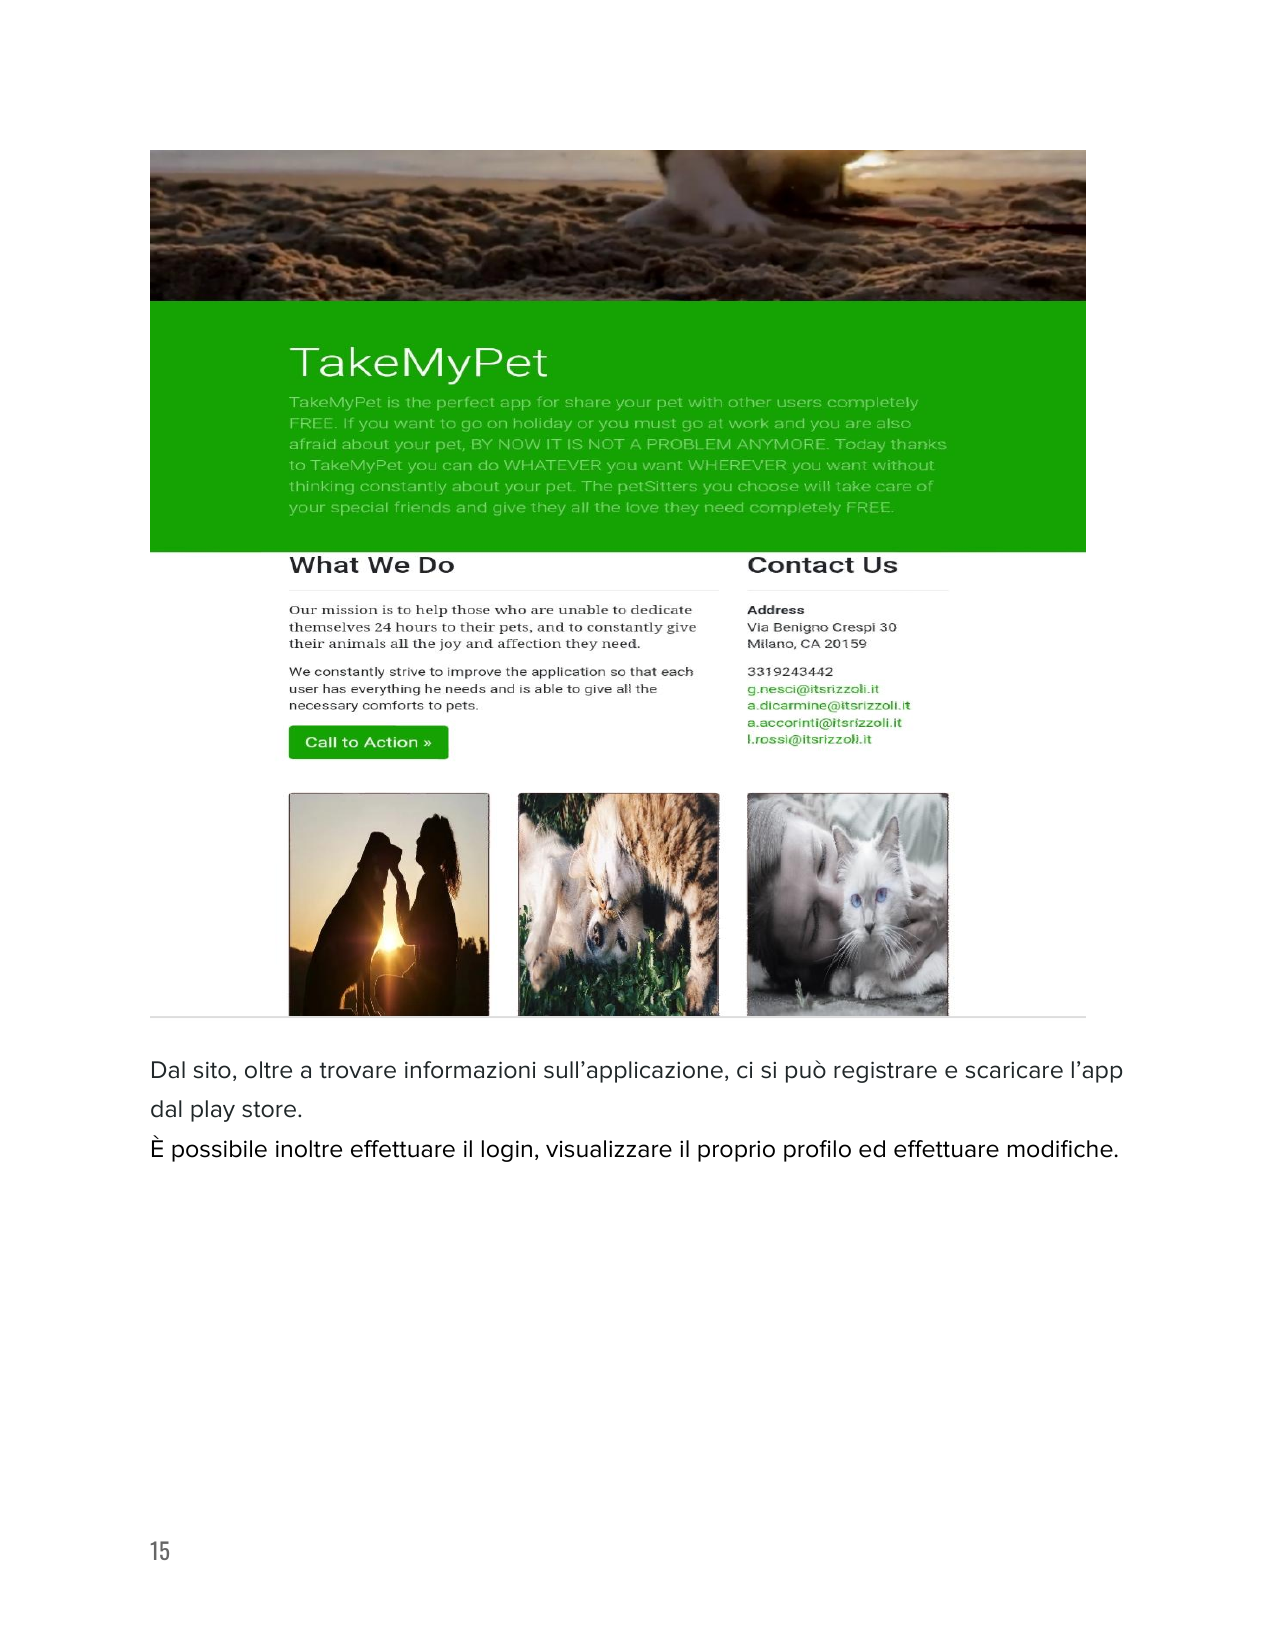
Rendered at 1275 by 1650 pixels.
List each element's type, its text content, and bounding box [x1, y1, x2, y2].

picture [150, 150, 1086, 1026]
text Dal sito, oltre a trovare informazioni sull’applicazione, ci si può registrare e scaricare l’app dal play store. È possibile inoltre effettuare il login, visualizzare il proprio profilo ed effettuare modifiche. [150, 1055, 1125, 1165]
